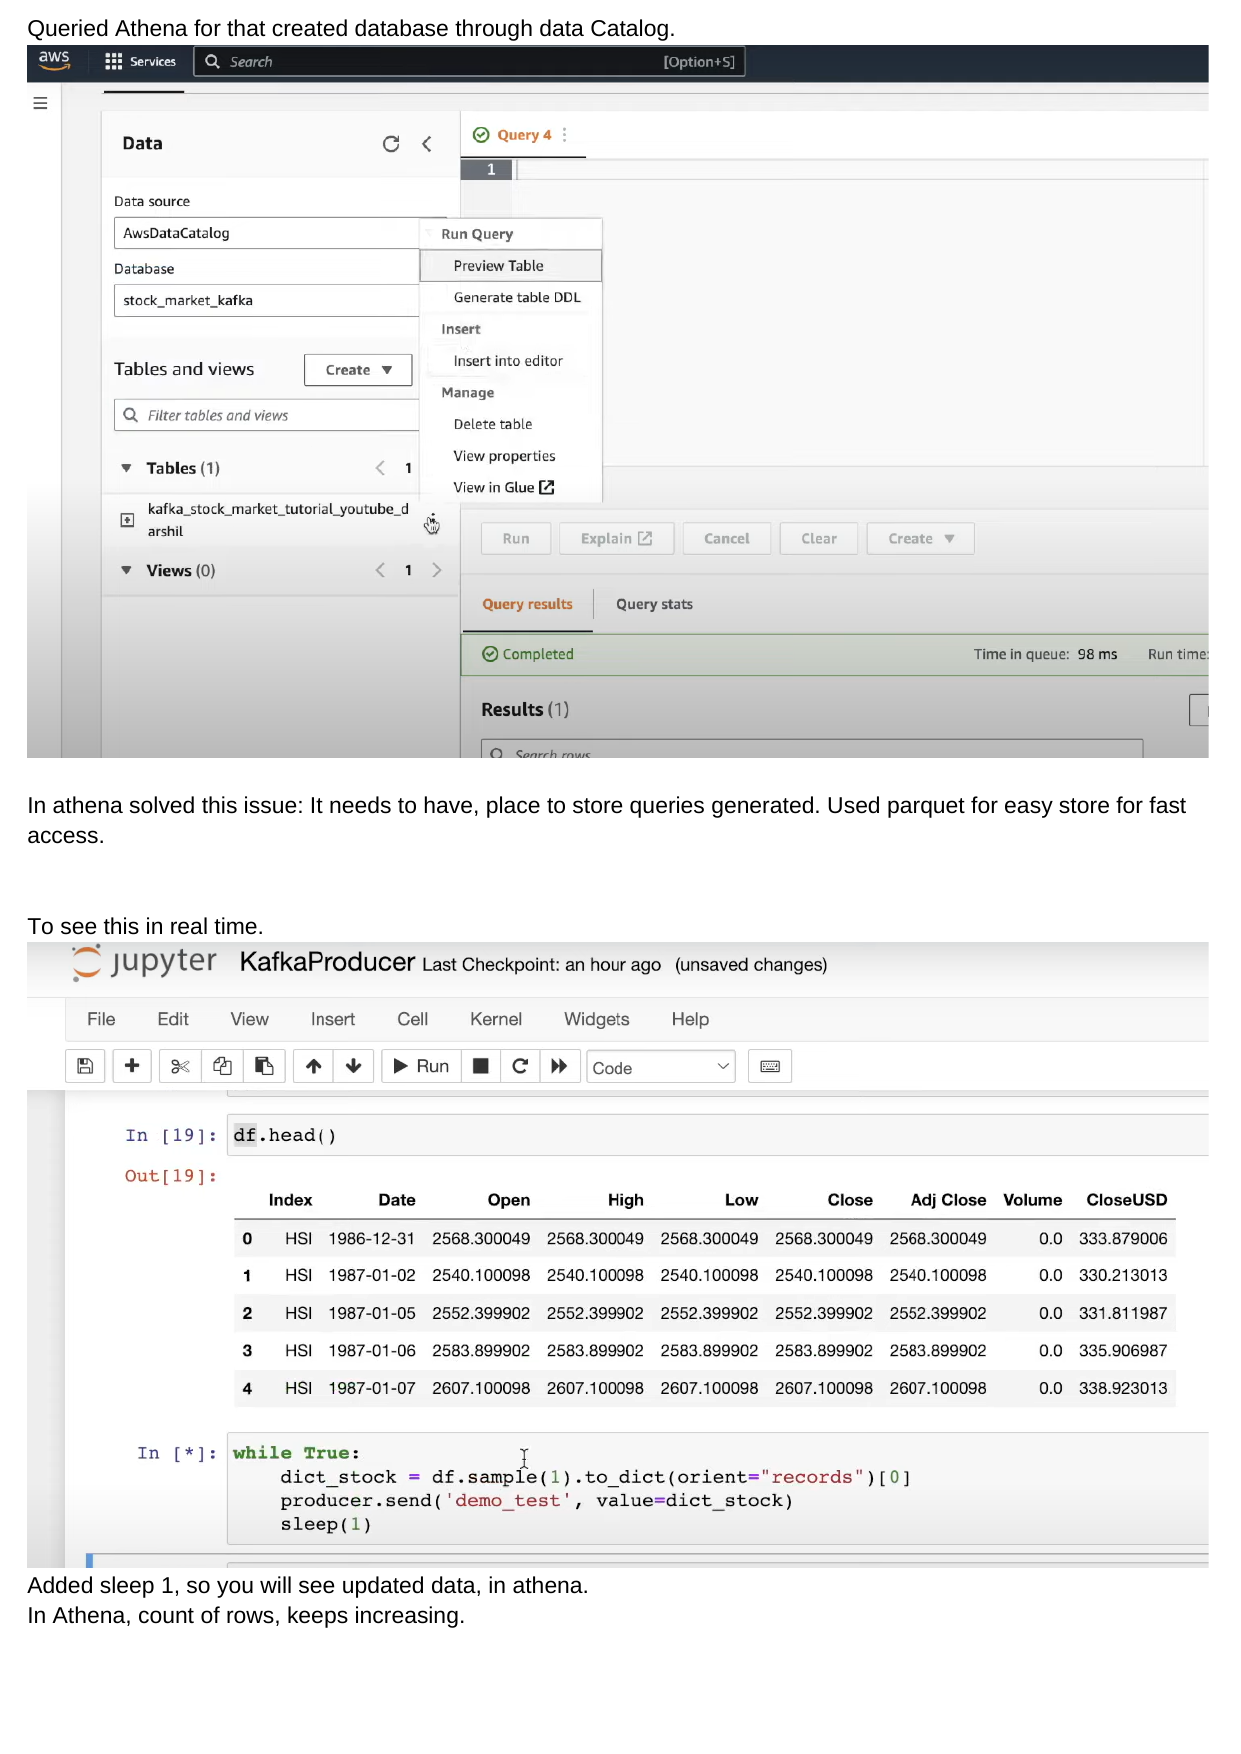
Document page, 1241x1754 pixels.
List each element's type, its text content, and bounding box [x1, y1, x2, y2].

text In athena solved this issue: It needs to have, place to store queries generated. Used parquet for easy store for fast access. [27, 792, 1209, 848]
text To see this in real time. Added sleep 1, so you will see updated data, in athena. [27, 852, 1209, 942]
picture [27, 45, 1209, 758]
text Queried Athena for that created database through data Catalog. [27, 15, 1209, 45]
text In Athena, count of rows, keeps increasing. [27, 1602, 1209, 1628]
picture [27, 942, 1209, 1568]
text To see this in real time. Added sleep 1, so you will see updated data, in athena. [27, 1568, 1209, 1598]
